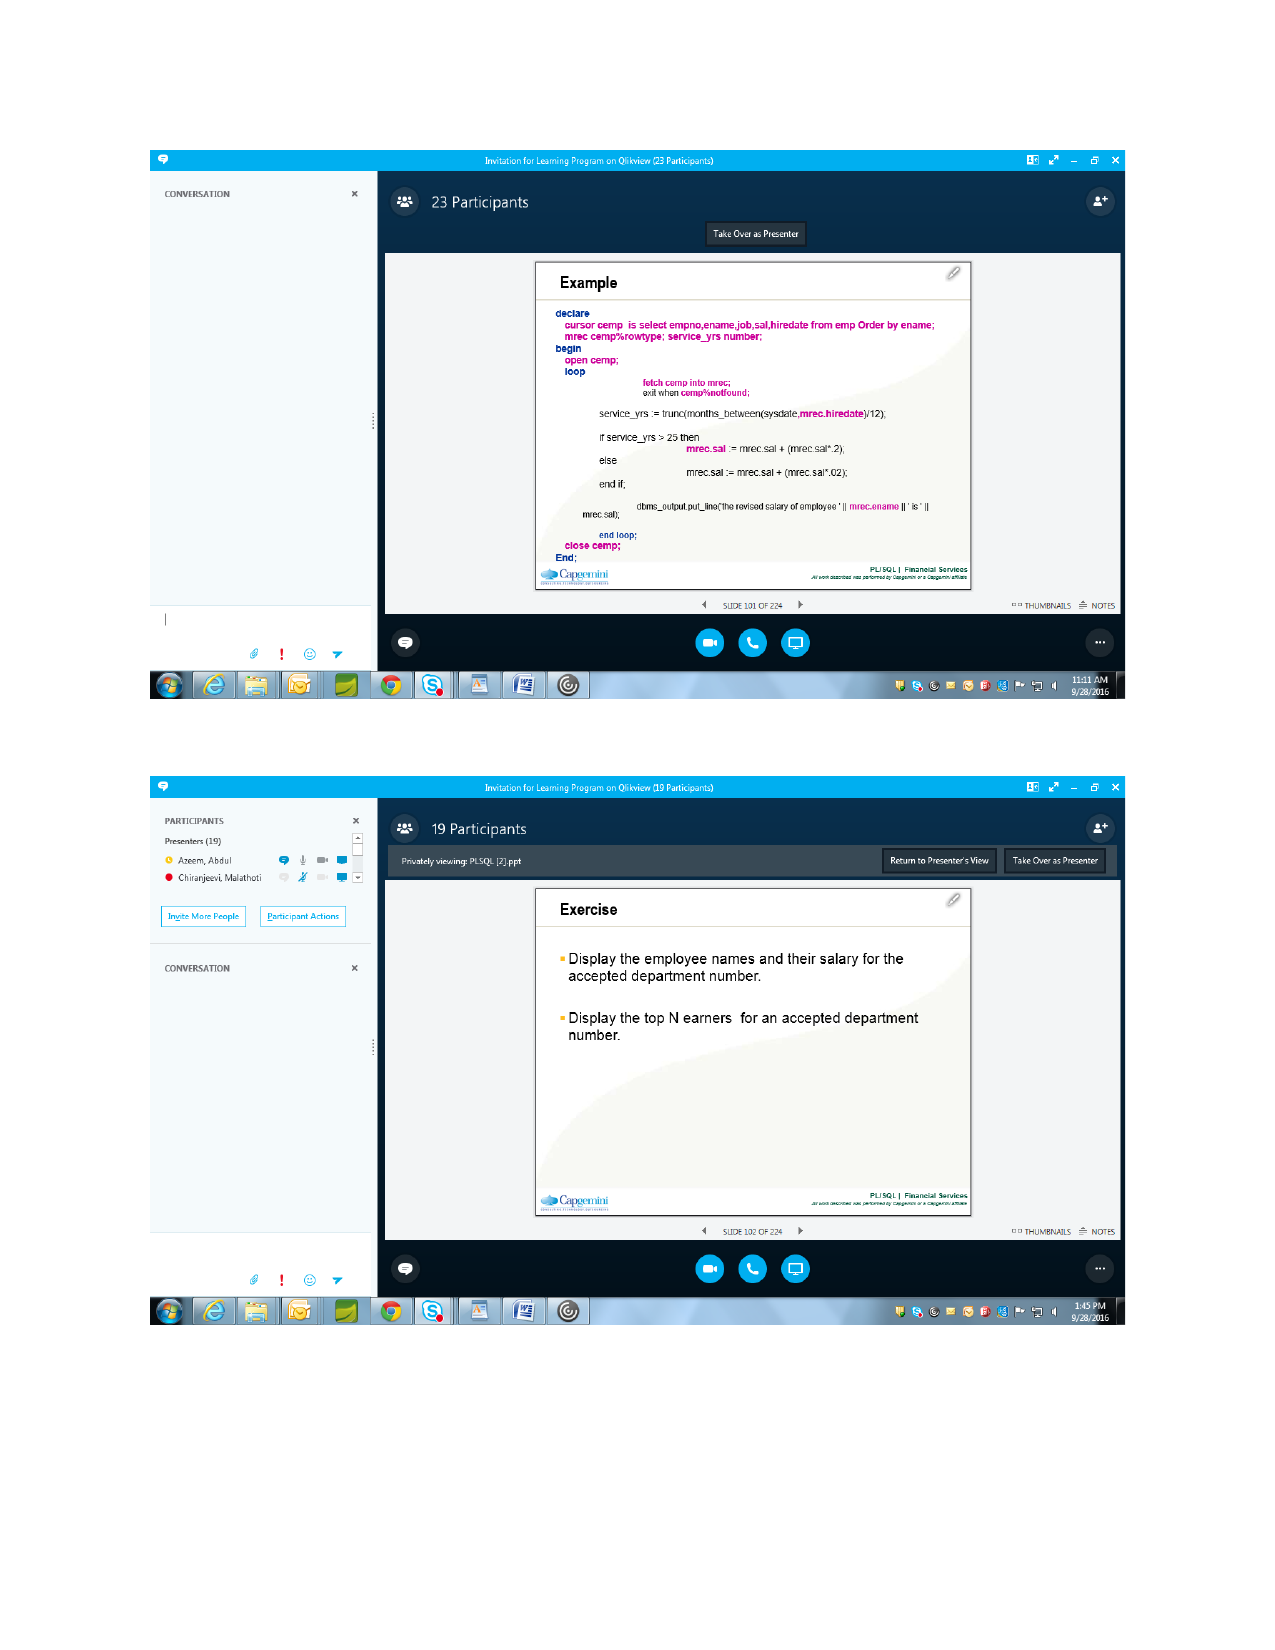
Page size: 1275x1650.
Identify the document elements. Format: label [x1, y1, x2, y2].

picture [150, 172, 1125, 699]
picture [159, 782, 167, 789]
picture [150, 799, 1125, 1325]
picture [159, 155, 167, 162]
